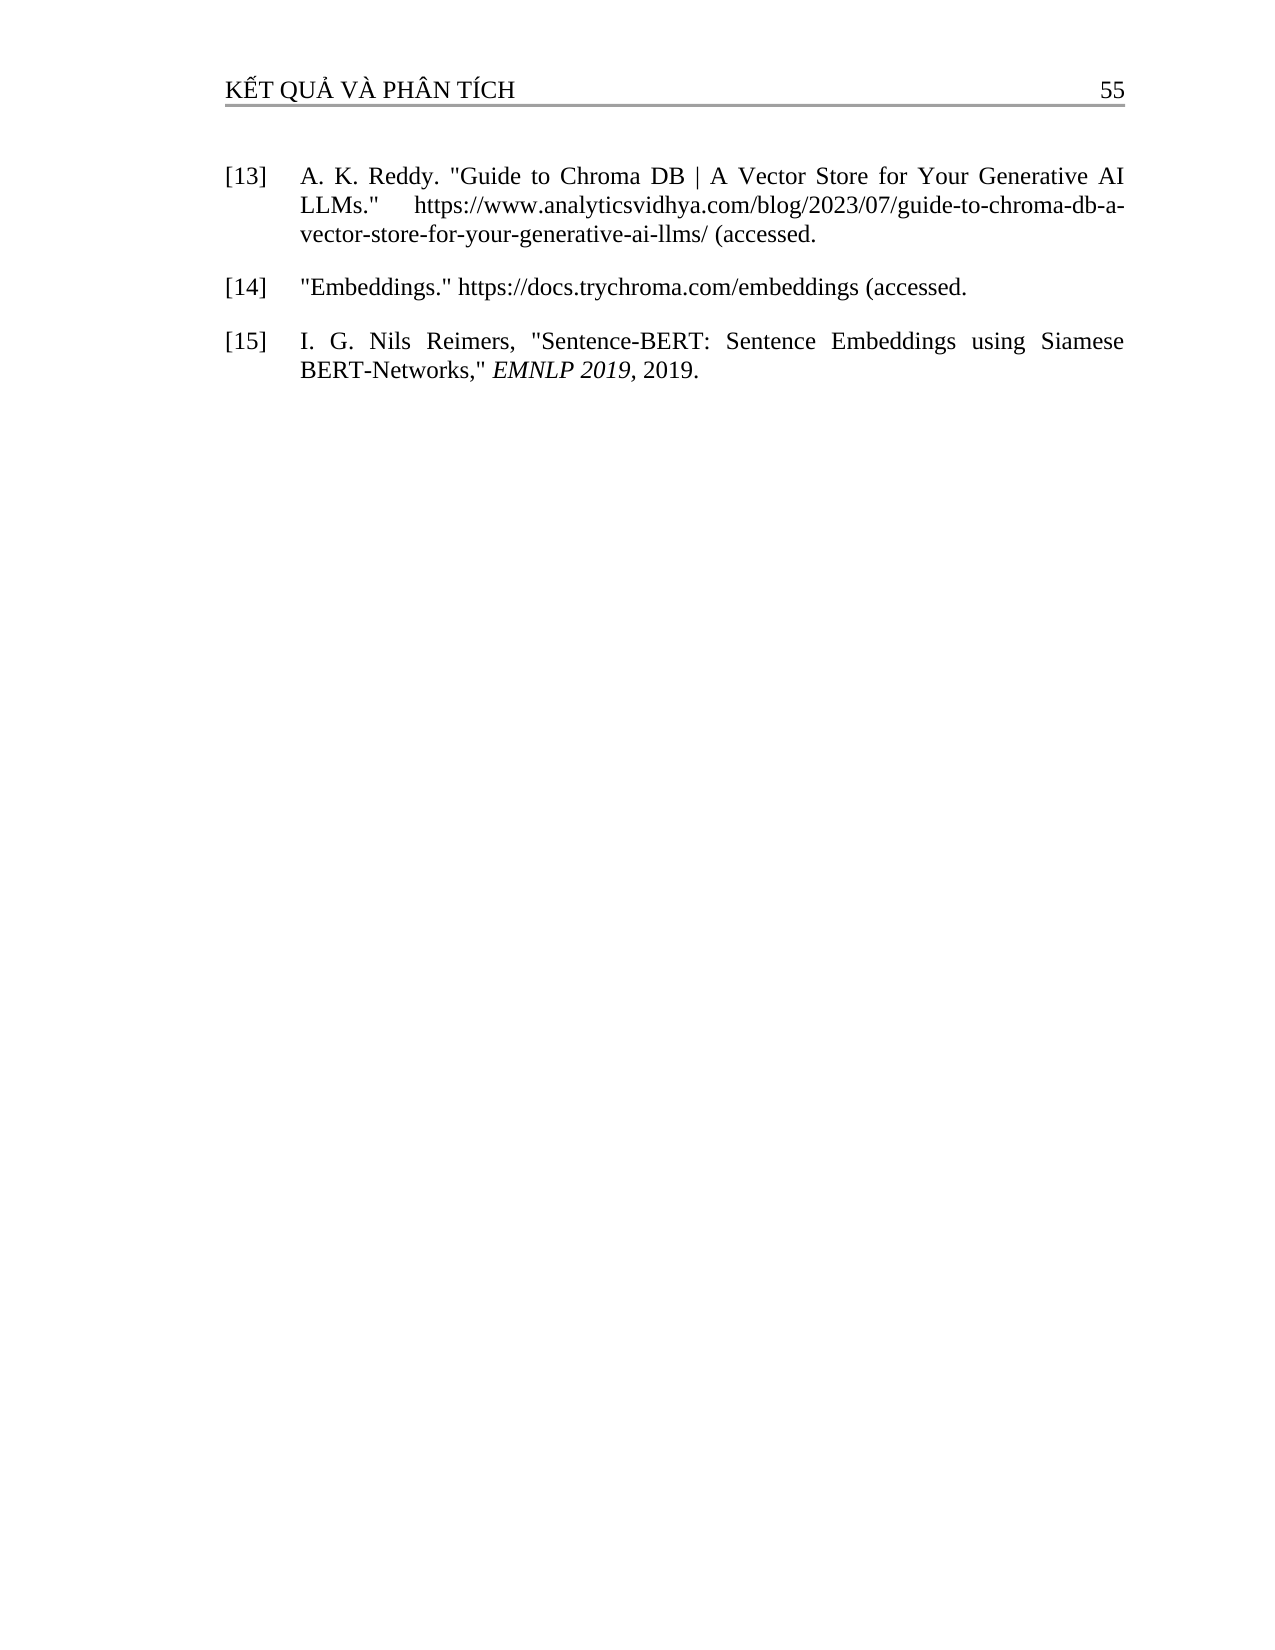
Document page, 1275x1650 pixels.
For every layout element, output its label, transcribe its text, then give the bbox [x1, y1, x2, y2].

text [14] "Embeddings." https://docs.trychroma.com/embeddings (accessed. [225, 272, 1125, 301]
text [15] I. G. Nils Reimers, "Sentence-BERT: Sentence Embeddings using Siamese BERT-Networks," EMNLP 2019, 2019. [225, 326, 1125, 384]
text [13] A. K. Reddy. "Guide to Chroma DB | A Vector Store for Your Generative AI LLMs." https://www.analyticsvidhya.com/blog/2023/07/guide-to-chroma-db-a-vector-store-for-your-generative-ai-llms/ (accessed. [225, 161, 1125, 247]
